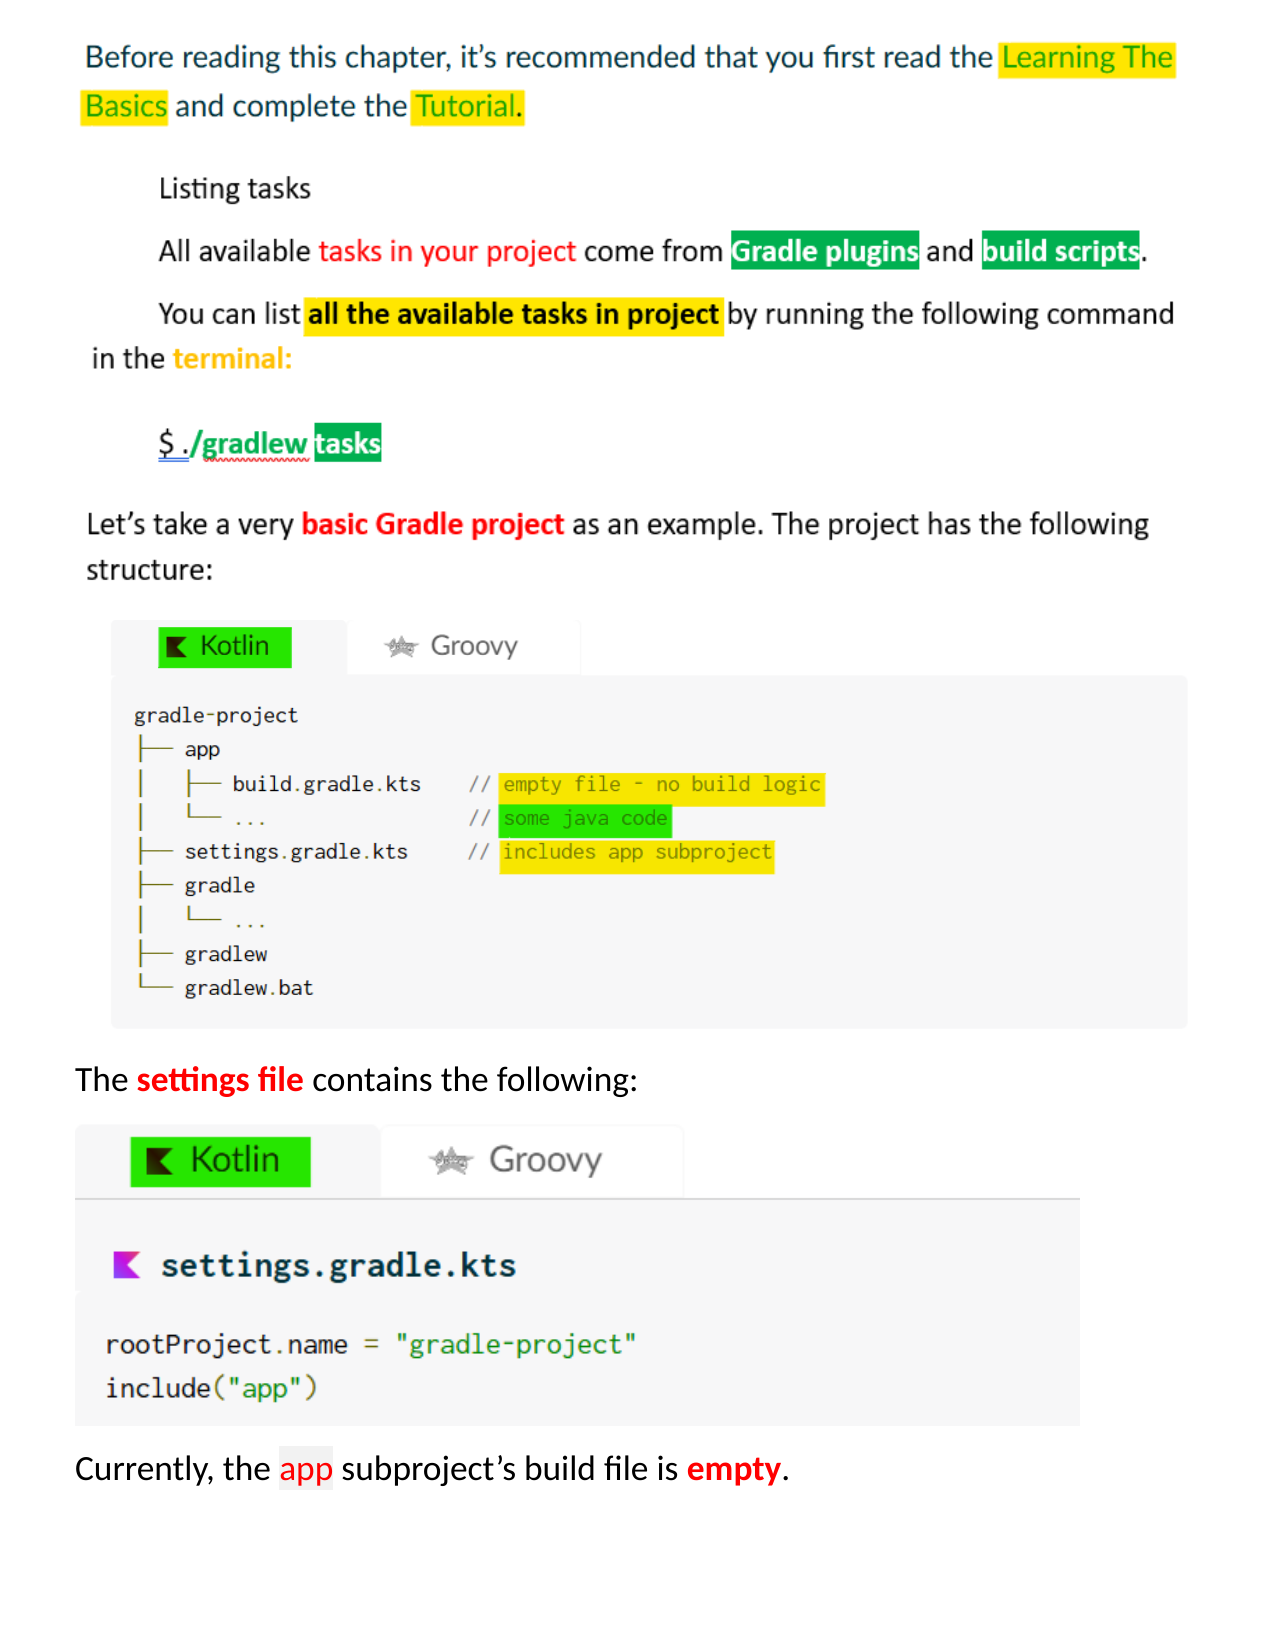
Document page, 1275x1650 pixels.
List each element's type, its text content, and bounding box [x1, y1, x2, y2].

text Currently, the app subproject’s build file is empty. [333, 1446, 1200, 1490]
picture [75, 1121, 1080, 1426]
text The settings file contains the following: [75, 1057, 1200, 1100]
picture [75, 620, 1200, 1036]
picture [75, 30, 1200, 141]
text Currently, the app subproject’s build file is empty. [75, 1446, 279, 1490]
picture [75, 496, 1200, 600]
picture [75, 161, 1200, 476]
